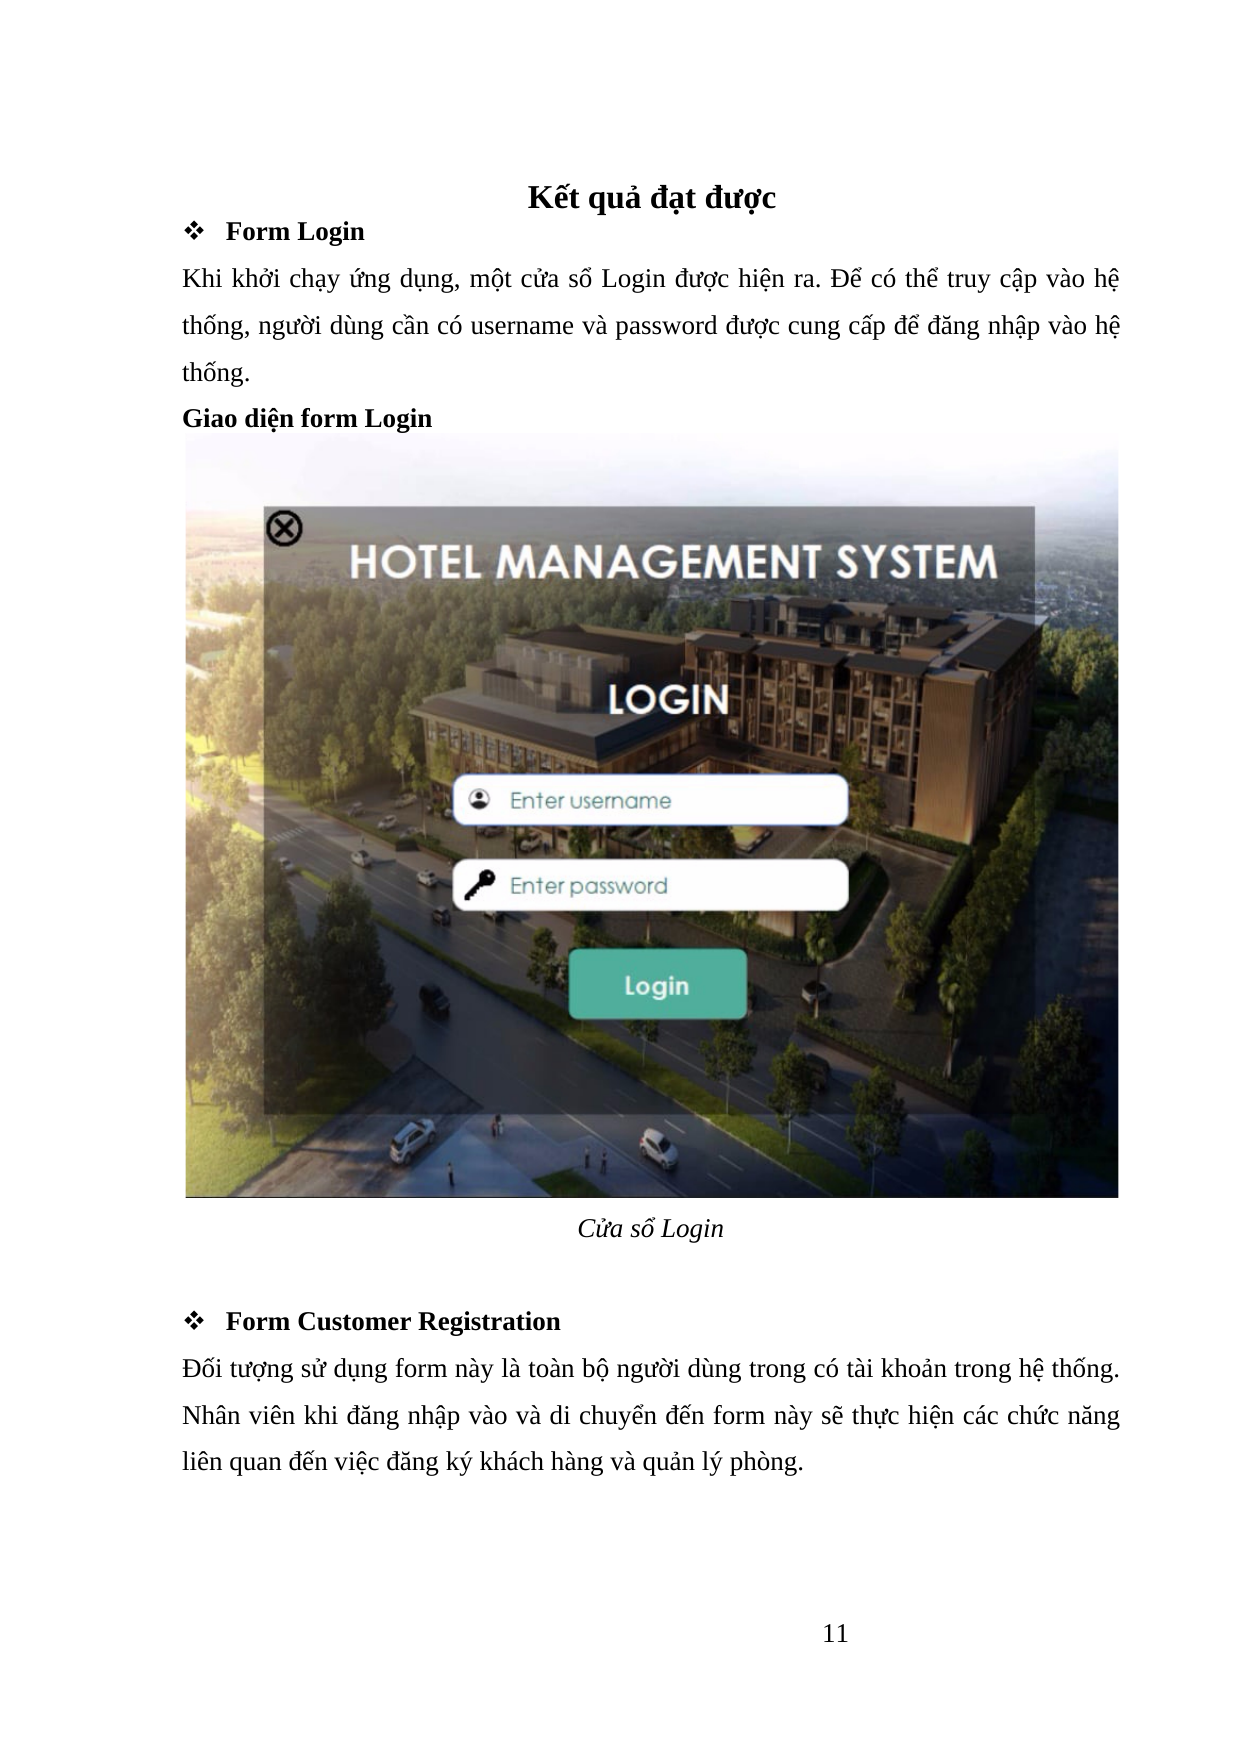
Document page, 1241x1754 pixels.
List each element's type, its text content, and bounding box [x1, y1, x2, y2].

text Kết quả đạt được [182, 177, 1122, 216]
picture [185, 433, 1119, 1198]
text Cửa sổ Login [182, 1212, 1122, 1243]
subtitle Form Customer Registration [182, 1305, 1122, 1336]
text Khi khởi chạy ứng dụng, một cửa sổ Login được hiện ra. Để có thể truy cập vào hệ thống, người dùng cần có username và password được cung cấp để đăng nhập vào hệ thống. [182, 262, 1122, 387]
text Giao diện form Login [182, 402, 1122, 433]
text Đối tượng sử dụng form này là toàn bộ người dùng trong có tài khoản trong hệ thống. Nhân viên khi đăng nhập vào và di chuyển đến form này sẽ thực hiện các chức năng liên quan đến việc đăng ký khách hàng và quản lý phòng. [182, 1352, 1122, 1477]
subtitle Form Login [182, 216, 1122, 247]
